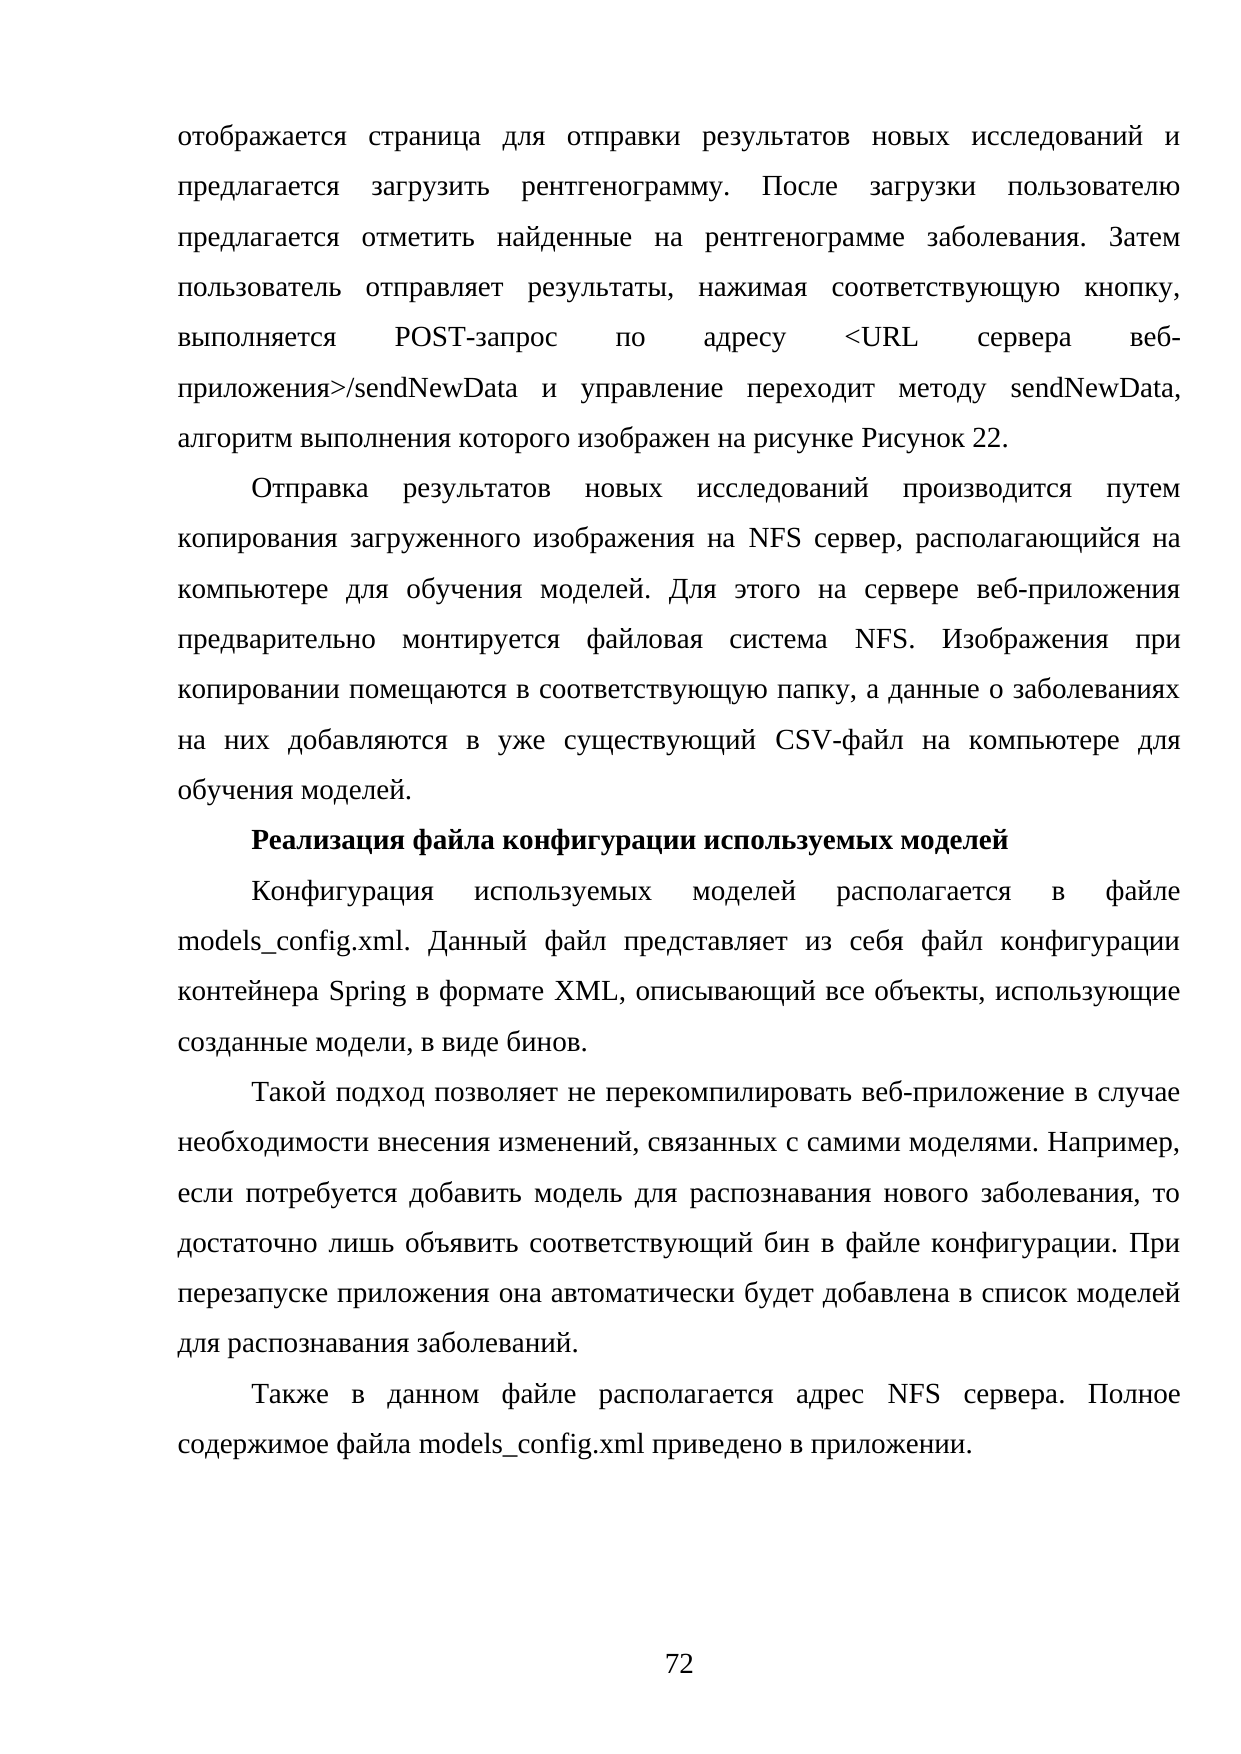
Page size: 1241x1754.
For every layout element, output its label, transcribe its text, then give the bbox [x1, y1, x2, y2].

text Такой подход позволяет не перекомпилировать веб-приложение в случае необходимости внесения изменений, связанных с самими моделями. Например, если потребуется добавить модель для распознавания нового заболевания, то достаточно лишь объявить соответствующий бин в файле конфигурации. При перезапуске приложения она автоматически будет добавлена в список моделей для распознавания заболеваний. [177, 1074, 1181, 1359]
text Отправка результатов новых исследований производится путем копирования загруженного изображения на NFS сервер, располагающийся на компьютере для обучения моделей. Для этого на сервере веб-приложения предварительно монтируется файловая система NFS. Изображения при копировании помещаются в соответствующую папку, а данные о заболеваниях на них добавляются в уже существующий CSV-файл на компьютере для обучения моделей. [177, 470, 1181, 806]
text Конфигурация используемых моделей располагается в файле models_config.xml. Данный файл представляет из себя файл конфигурации контейнера Spring в формате XML, описывающий все объекты, использующие созданные модели, в виде бинов. [177, 873, 1181, 1057]
text Также в данном файле располагается адрес NFS сервера. Полное содержимое файла models_config.xml приведено в приложении. [177, 1376, 1181, 1460]
text Реализация файла конфигурации используемых моделей [177, 822, 1181, 856]
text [177, 118, 1181, 453]
